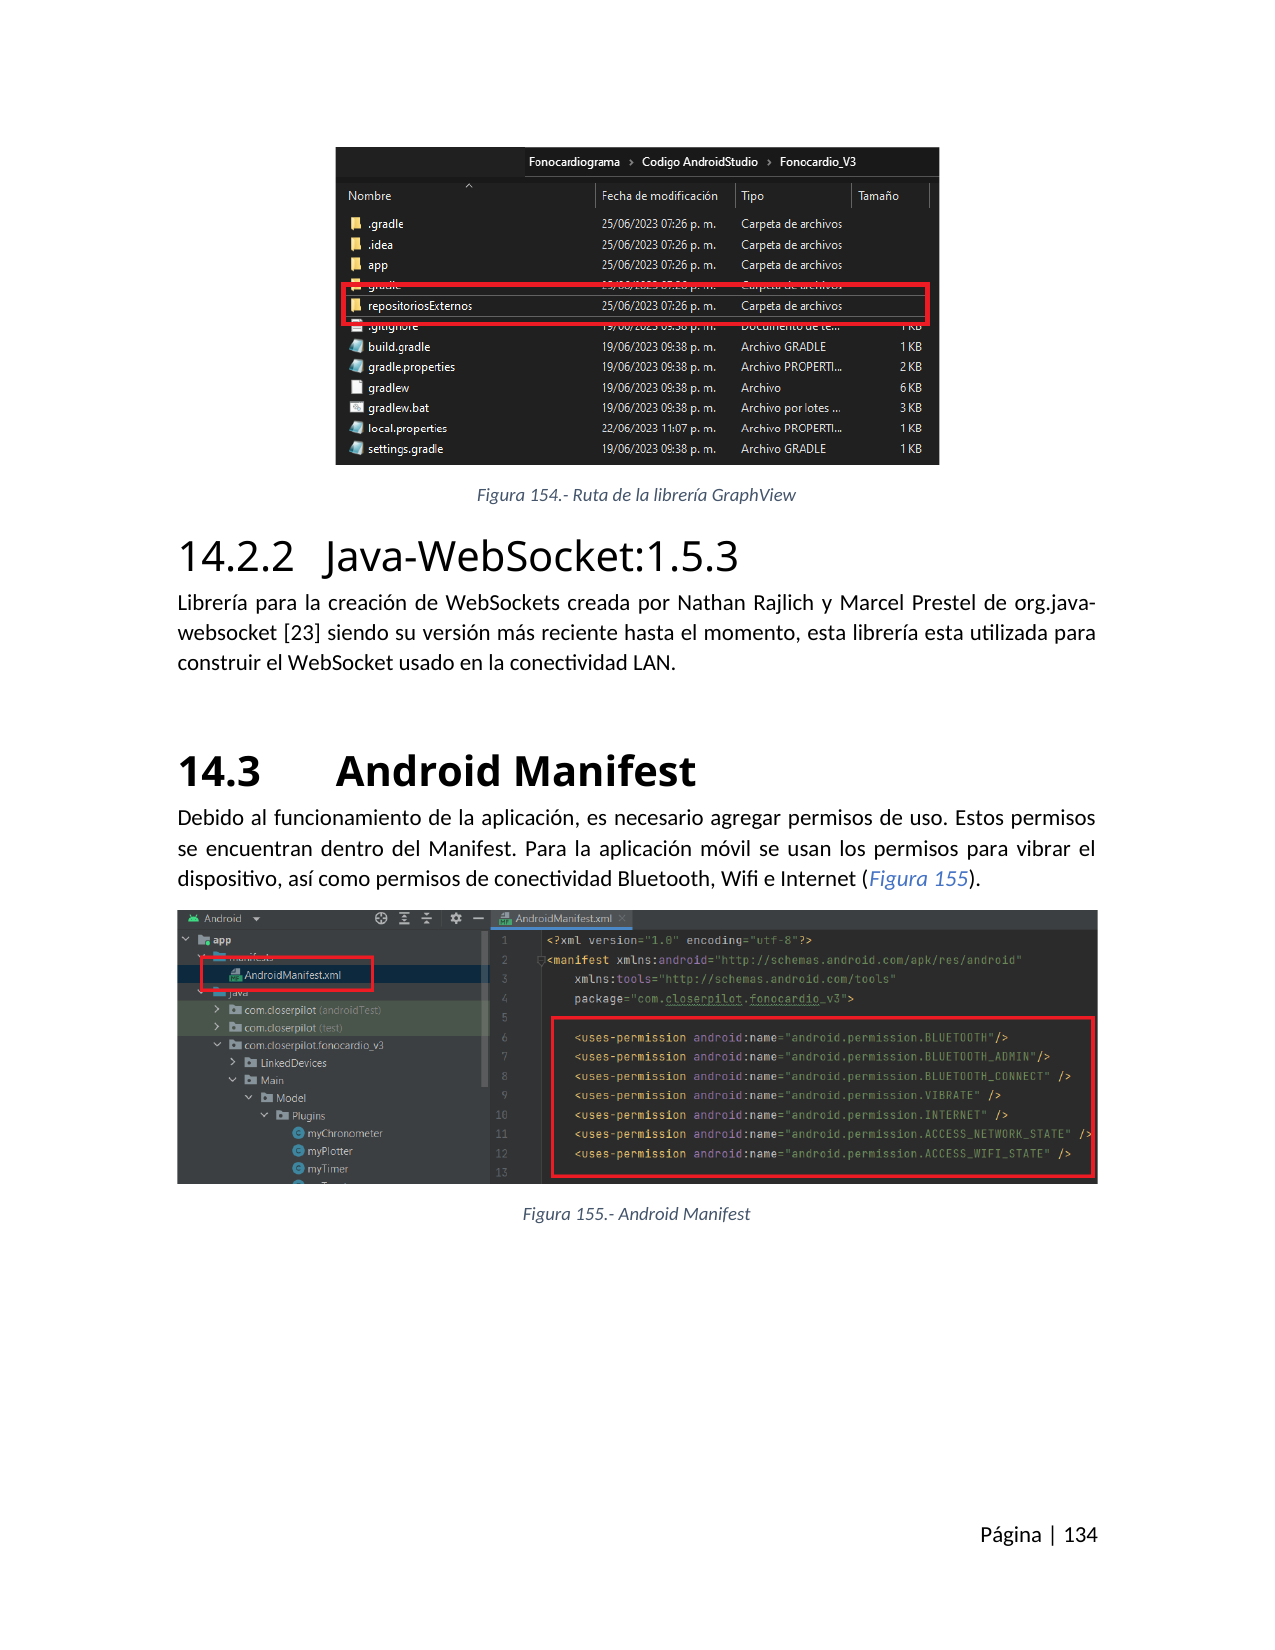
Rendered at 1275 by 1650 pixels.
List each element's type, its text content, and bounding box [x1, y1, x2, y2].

subtitle Java-WebSocket:1.5.3 [177, 527, 1098, 583]
text Figura 155.- Android Manifest [177, 1202, 1098, 1225]
picture [177, 910, 1098, 1184]
picture [335, 147, 940, 465]
text Figura 154.- Ruta de la librería GraphView [177, 483, 1098, 506]
text Librería para la creación de WebSockets creada por Nathan Rajlich y Marcel Prestel de org.java-websocket siendo su versión más reciente hasta el momento, esta librería esta utilizada para construir el WebSocket usado en la conectividad LAN. [177, 588, 1098, 676]
subtitle Android Manifest [177, 742, 1098, 799]
text Debido al funcionamiento de la aplicación, es necesario agregar permisos de uso. Estos permisos se encuentran dentro del Manifest. Para la aplicación móvil se usan los permisos para vibrar el dispositivo, así como permisos de conectividad Bluetooth, Wifi e Internet (Figura 153). [177, 803, 1098, 892]
